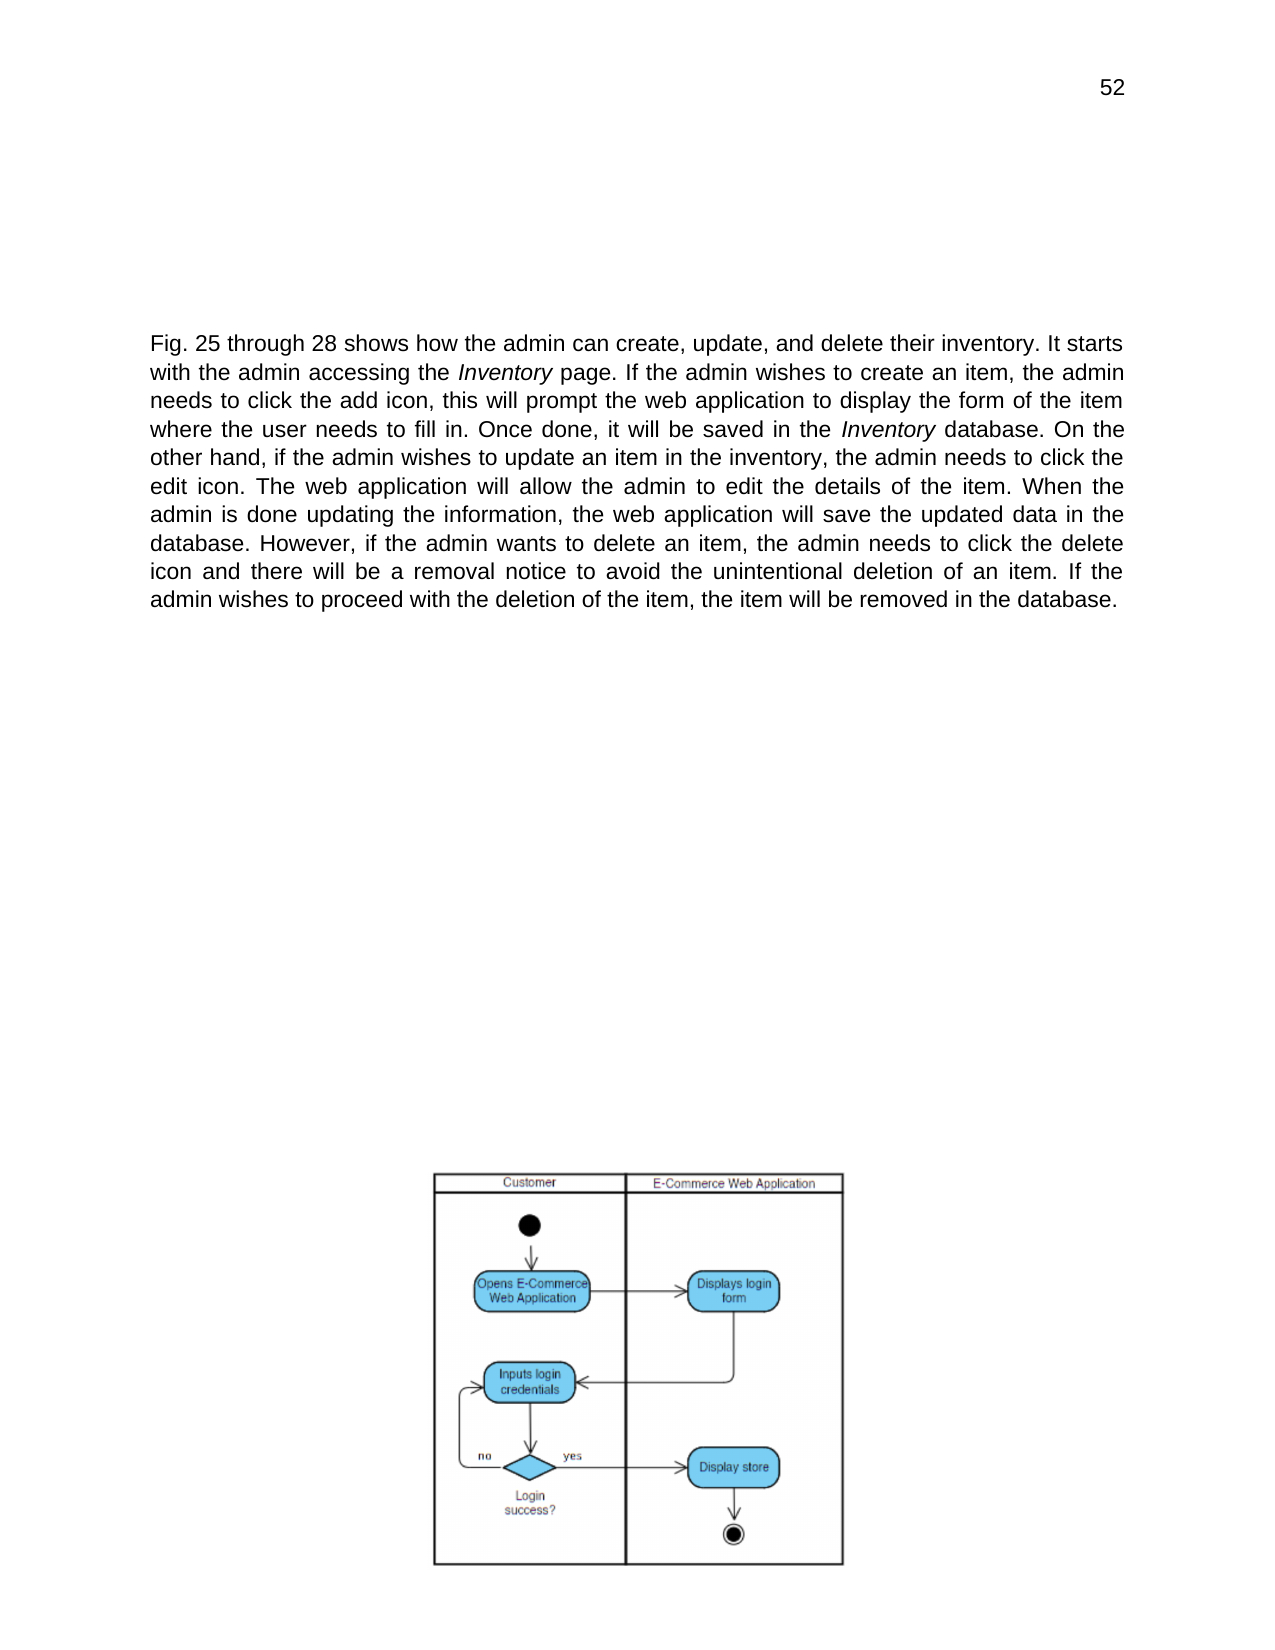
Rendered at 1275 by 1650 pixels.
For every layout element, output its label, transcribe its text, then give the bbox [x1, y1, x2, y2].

picture [427, 1173, 848, 1569]
text Fig. 25 through 28 shows how the admin can create, update, and delete their inventory. It starts with the admin accessing the Inventory page. If the admin wishes to create an item, the admin needs to click the add icon, this will prompt the web application to display the form of the item where the user needs to fill in. Once done, it will be saved in the Inventory database. On the other hand, if the admin wishes to update an item in the inventory, the admin needs to click the edit icon. The web application will allow the admin to edit the details of the item. When the admin is done updating the information, the web application will save the updated data in the database. However, if the admin wants to delete an item, the admin needs to click the delete icon and there will be a removal notice to avoid the unintentional deletion of an item. If the admin wishes to proceed with the deletion of the item, the item will be removed in the database. [150, 330, 1125, 613]
